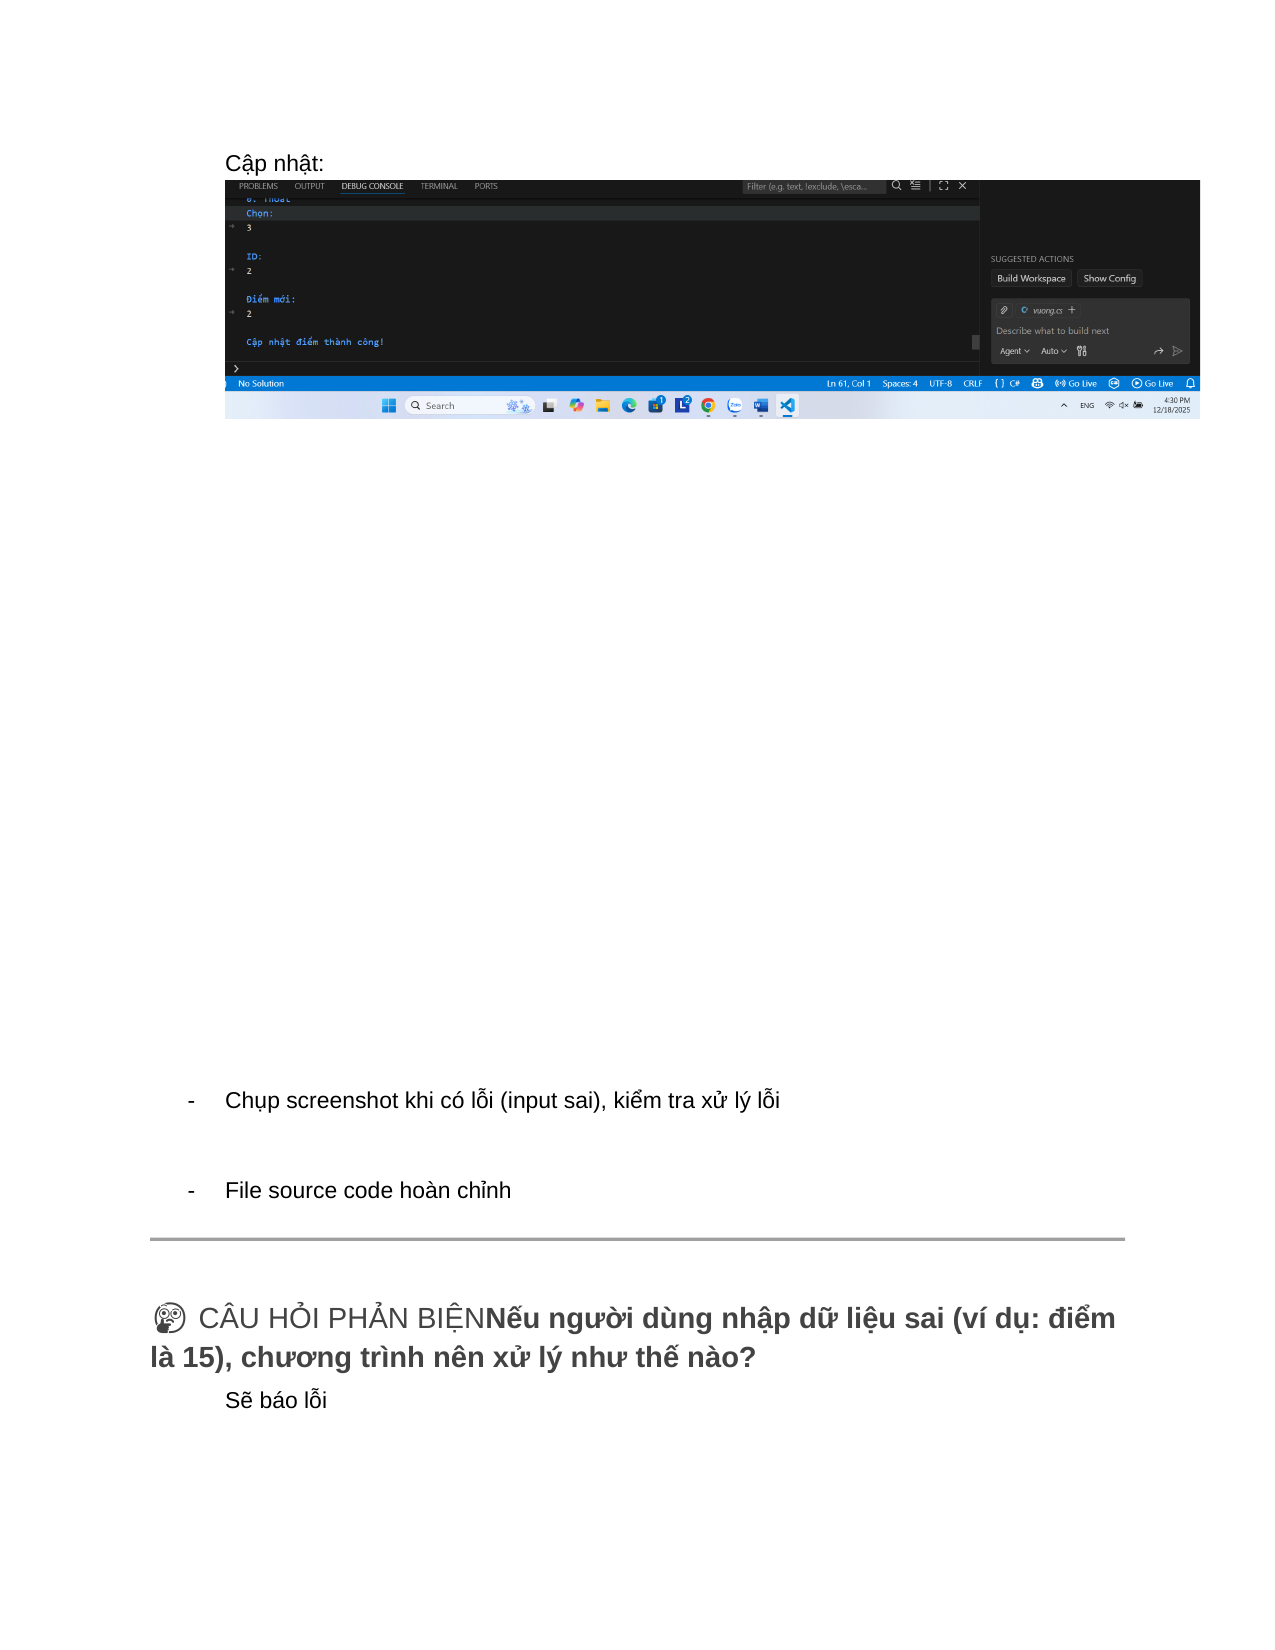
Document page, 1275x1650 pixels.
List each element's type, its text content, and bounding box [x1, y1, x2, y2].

text Sẽ báo lỗi [225, 1387, 1125, 1413]
list Chụp screenshot khi có lỗi (input sai), kiểm tra xử lý lỗi [187, 1087, 1125, 1113]
text Cập nhật: [225, 150, 1125, 176]
subtitle 🤔 CÂU HỎI PHẢN BIỆNNếu người dùng nhập dữ liệu sai (ví dụ: điểm là 15), chương trình nên xử lý như thế nào? [150, 1301, 1125, 1373]
list File source code hoàn chỉnh [187, 1177, 1125, 1204]
picture [225, 180, 1200, 419]
